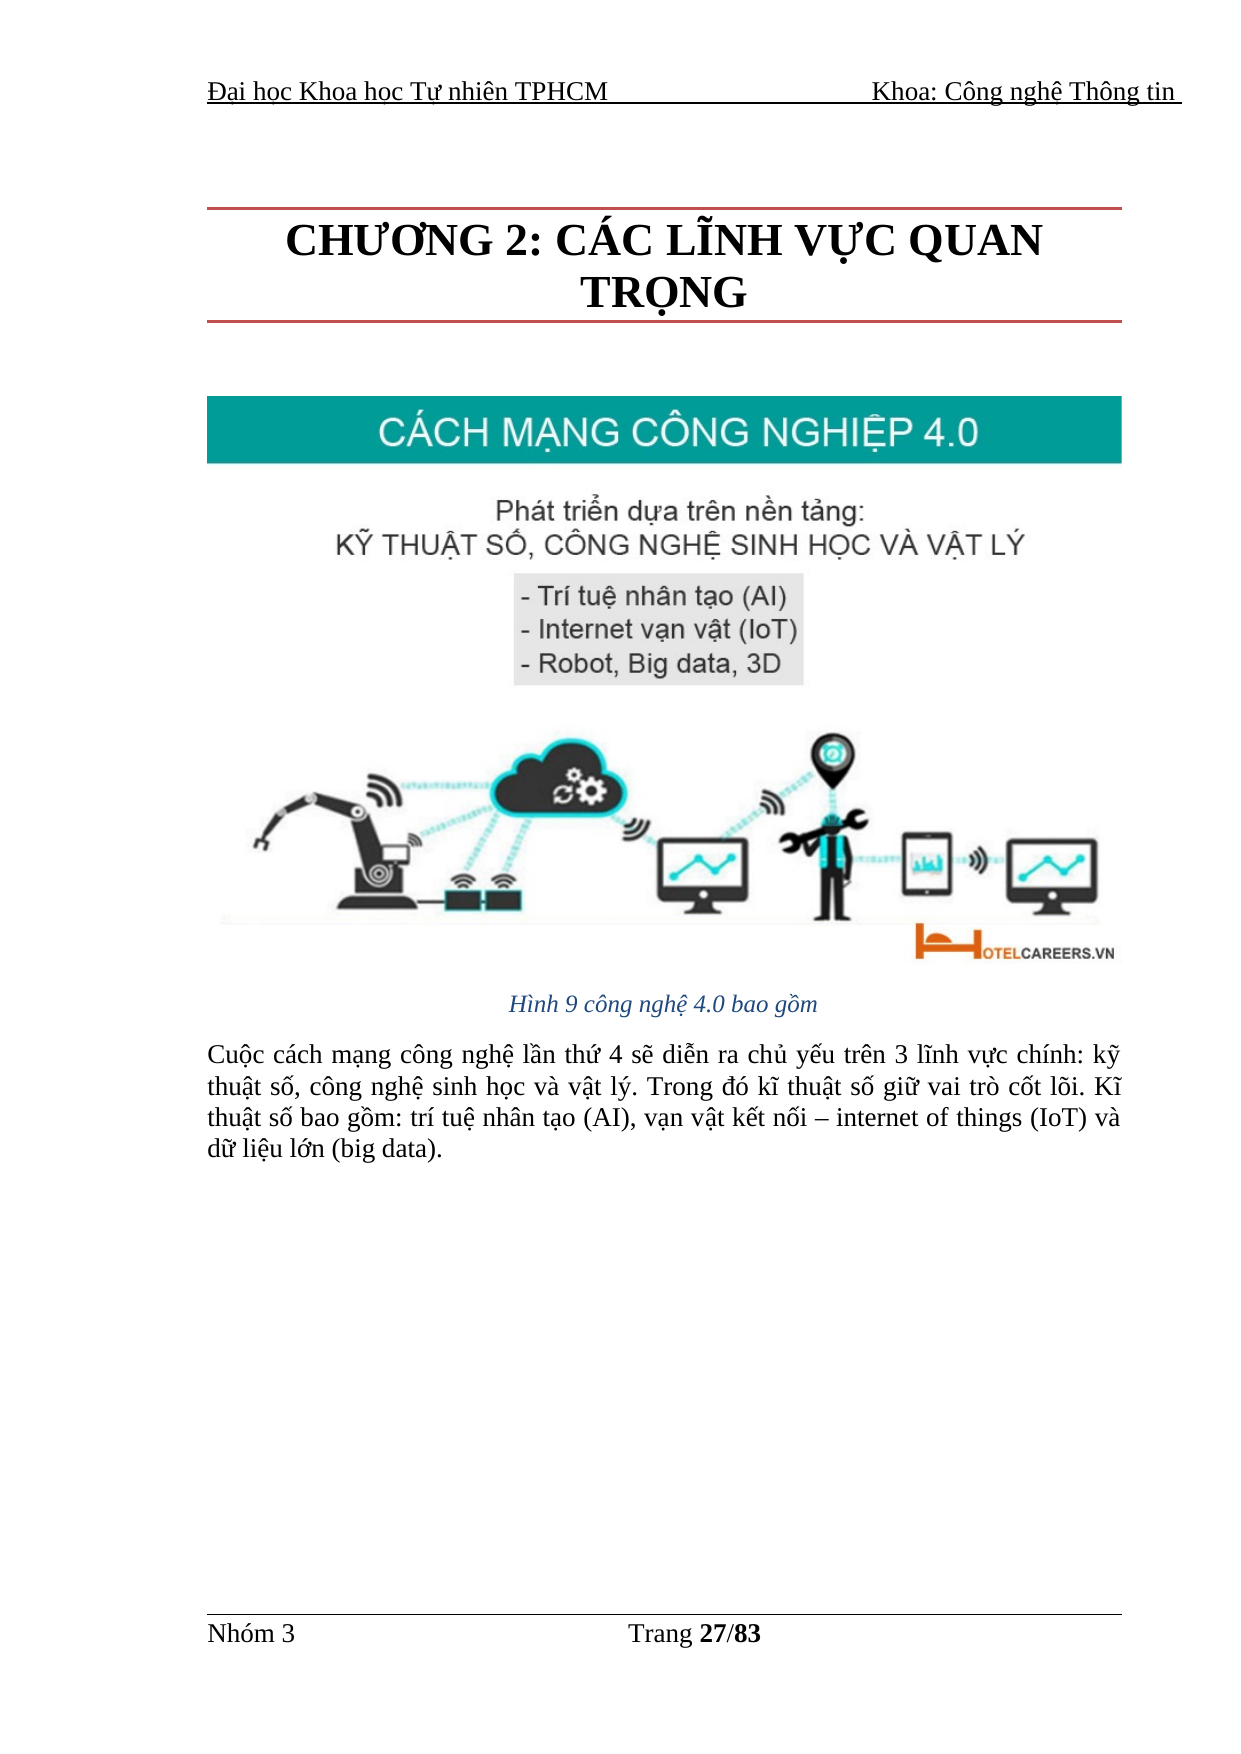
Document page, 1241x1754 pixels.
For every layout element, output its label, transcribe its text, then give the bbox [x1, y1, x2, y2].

text Cuộc cách mạng công nghệ lần thứ 4 sẽ diễn ra chủ yếu trên 3 lĩnh vực chính: kỹ thuật số, công nghệ sinh học và vật lý. Trong đó kĩ thuật số giữ vai trò cốt lõi. Kĩ thuật số bao gồm: trí tuệ nhân tạo (AI), vạn vật kết nối – internet of things (IoT) và dữ liệu lớn (big data). [207, 1038, 1122, 1163]
text CHƯƠNG 2: CÁC LĨNH VỰC QUAN TRỌNG [207, 210, 1122, 320]
text Hình 9 công nghệ 4.0 bao gồm [207, 989, 1122, 1018]
picture [207, 396, 1122, 968]
